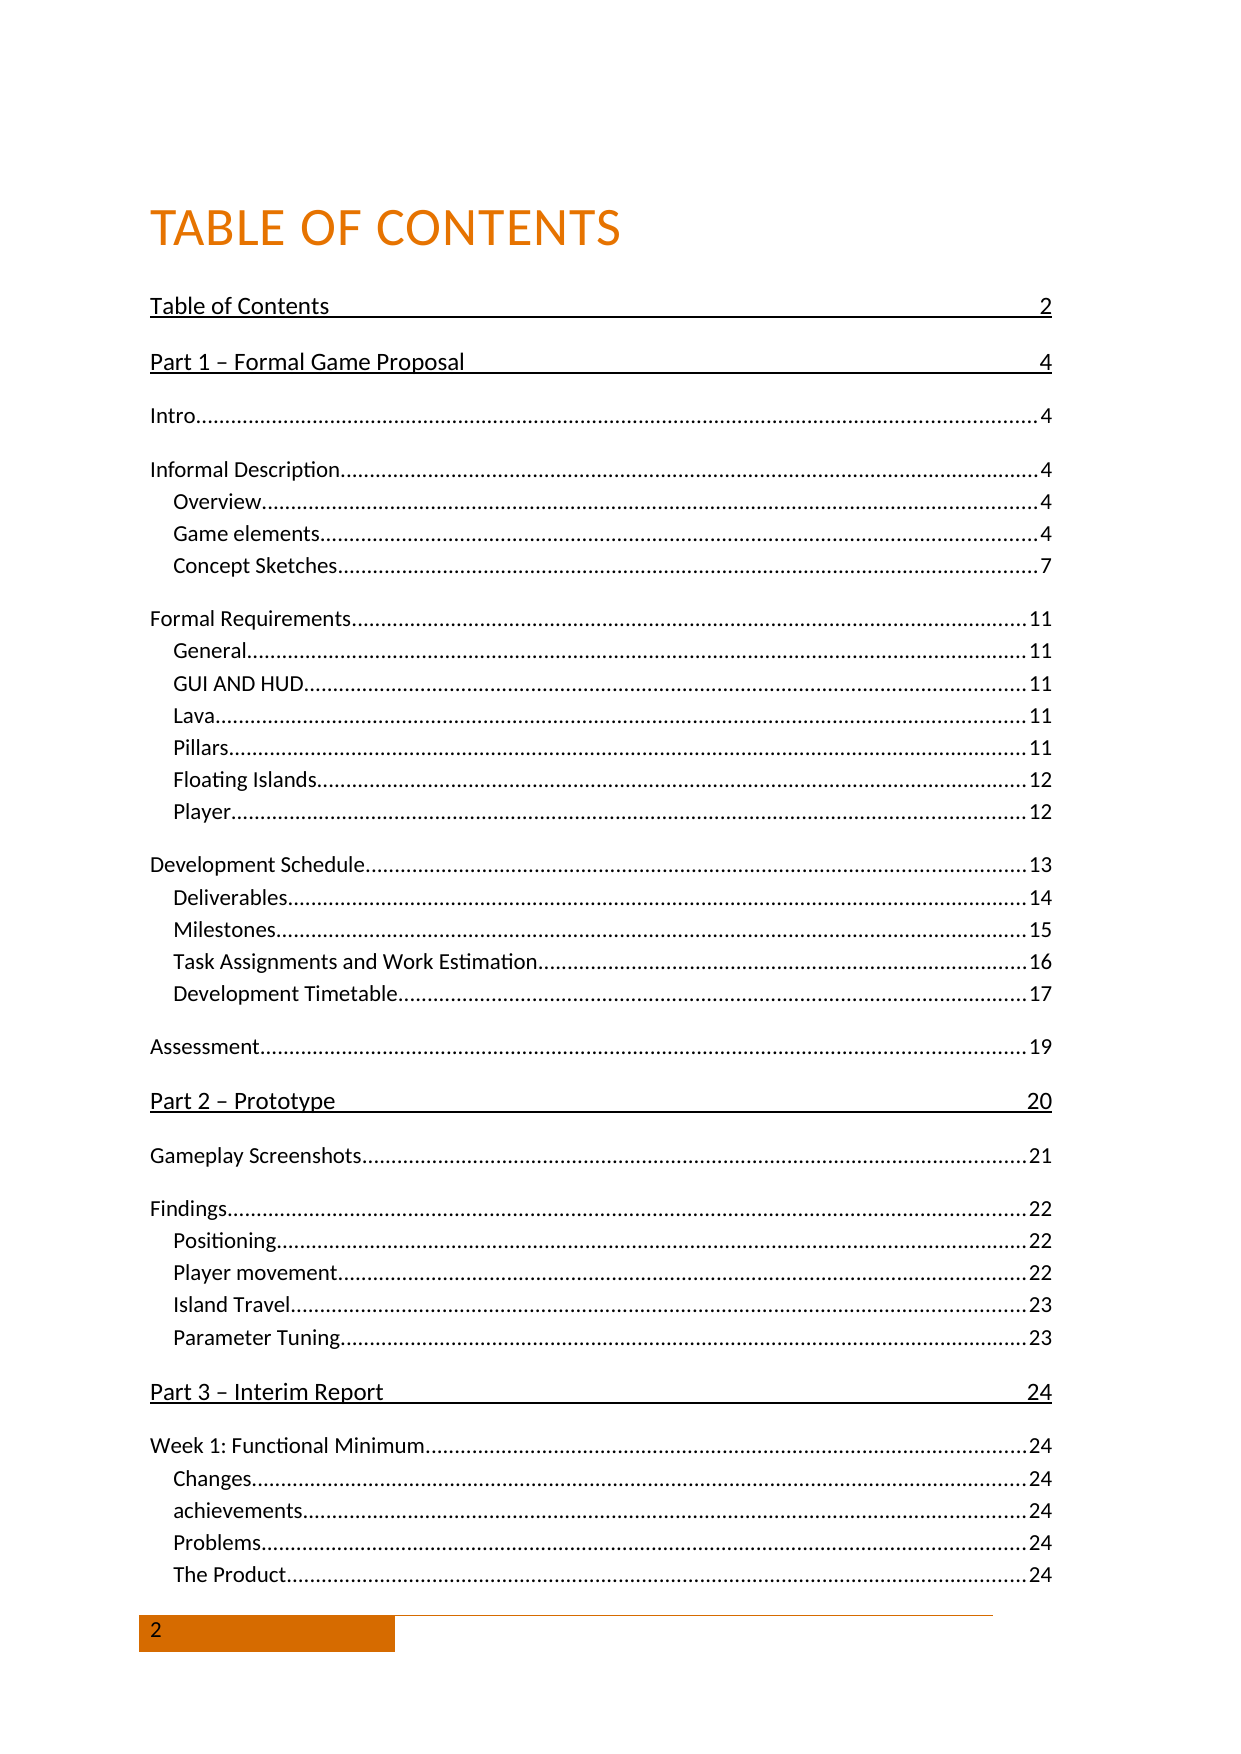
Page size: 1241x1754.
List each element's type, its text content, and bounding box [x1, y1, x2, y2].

text Intro 4 [150, 402, 1004, 430]
text Formal Requirements 11 [150, 604, 1004, 632]
text Problems 24 [173, 1528, 1004, 1556]
text Assessment 19 [150, 1032, 1004, 1060]
text Lava 11 [173, 701, 1004, 729]
text Milestones 15 [173, 915, 1004, 943]
text Parameter Tuning 23 [173, 1323, 1004, 1351]
text Overview 4 [173, 487, 1004, 515]
text Concept Sketches 7 [173, 551, 1004, 579]
text GUI AND HUD 11 [173, 669, 1004, 697]
text Development Schedule 13 [150, 850, 1004, 878]
text Part 3 – Interim Report 24 [150, 1376, 1004, 1402]
text Changes 24 [173, 1464, 1004, 1492]
text achievements 24 [173, 1496, 1004, 1524]
text Part 1 – Formal Game Proposal 4 [150, 346, 1004, 372]
text Player movement 22 [173, 1258, 1004, 1286]
text General 11 [173, 636, 1004, 664]
text Positioning 22 [173, 1226, 1004, 1254]
text The Product 24 [173, 1560, 1004, 1588]
text Part 2 – Prototype 20 [150, 1085, 1004, 1111]
text Game elements 4 [173, 519, 1004, 547]
text Informal Description 4 [150, 455, 1004, 483]
text Deliverables 14 [173, 883, 1004, 911]
text Week 1: Functional Minimum 24 [150, 1432, 1004, 1460]
text Player 12 [173, 797, 1004, 825]
text Development Timetable 17 [173, 979, 1004, 1007]
text Floating Islands 12 [173, 765, 1004, 793]
text Table of Contents 2 [150, 290, 1004, 316]
text Gameplay Screenshots 21 [150, 1141, 1004, 1169]
text Pillars 11 [173, 733, 1004, 761]
text Island Travel 23 [173, 1291, 1004, 1319]
text Findings 22 [150, 1194, 1004, 1222]
text Task Assignments and Work Estimation 16 [173, 947, 1004, 975]
title Table of Contents [150, 193, 1004, 259]
